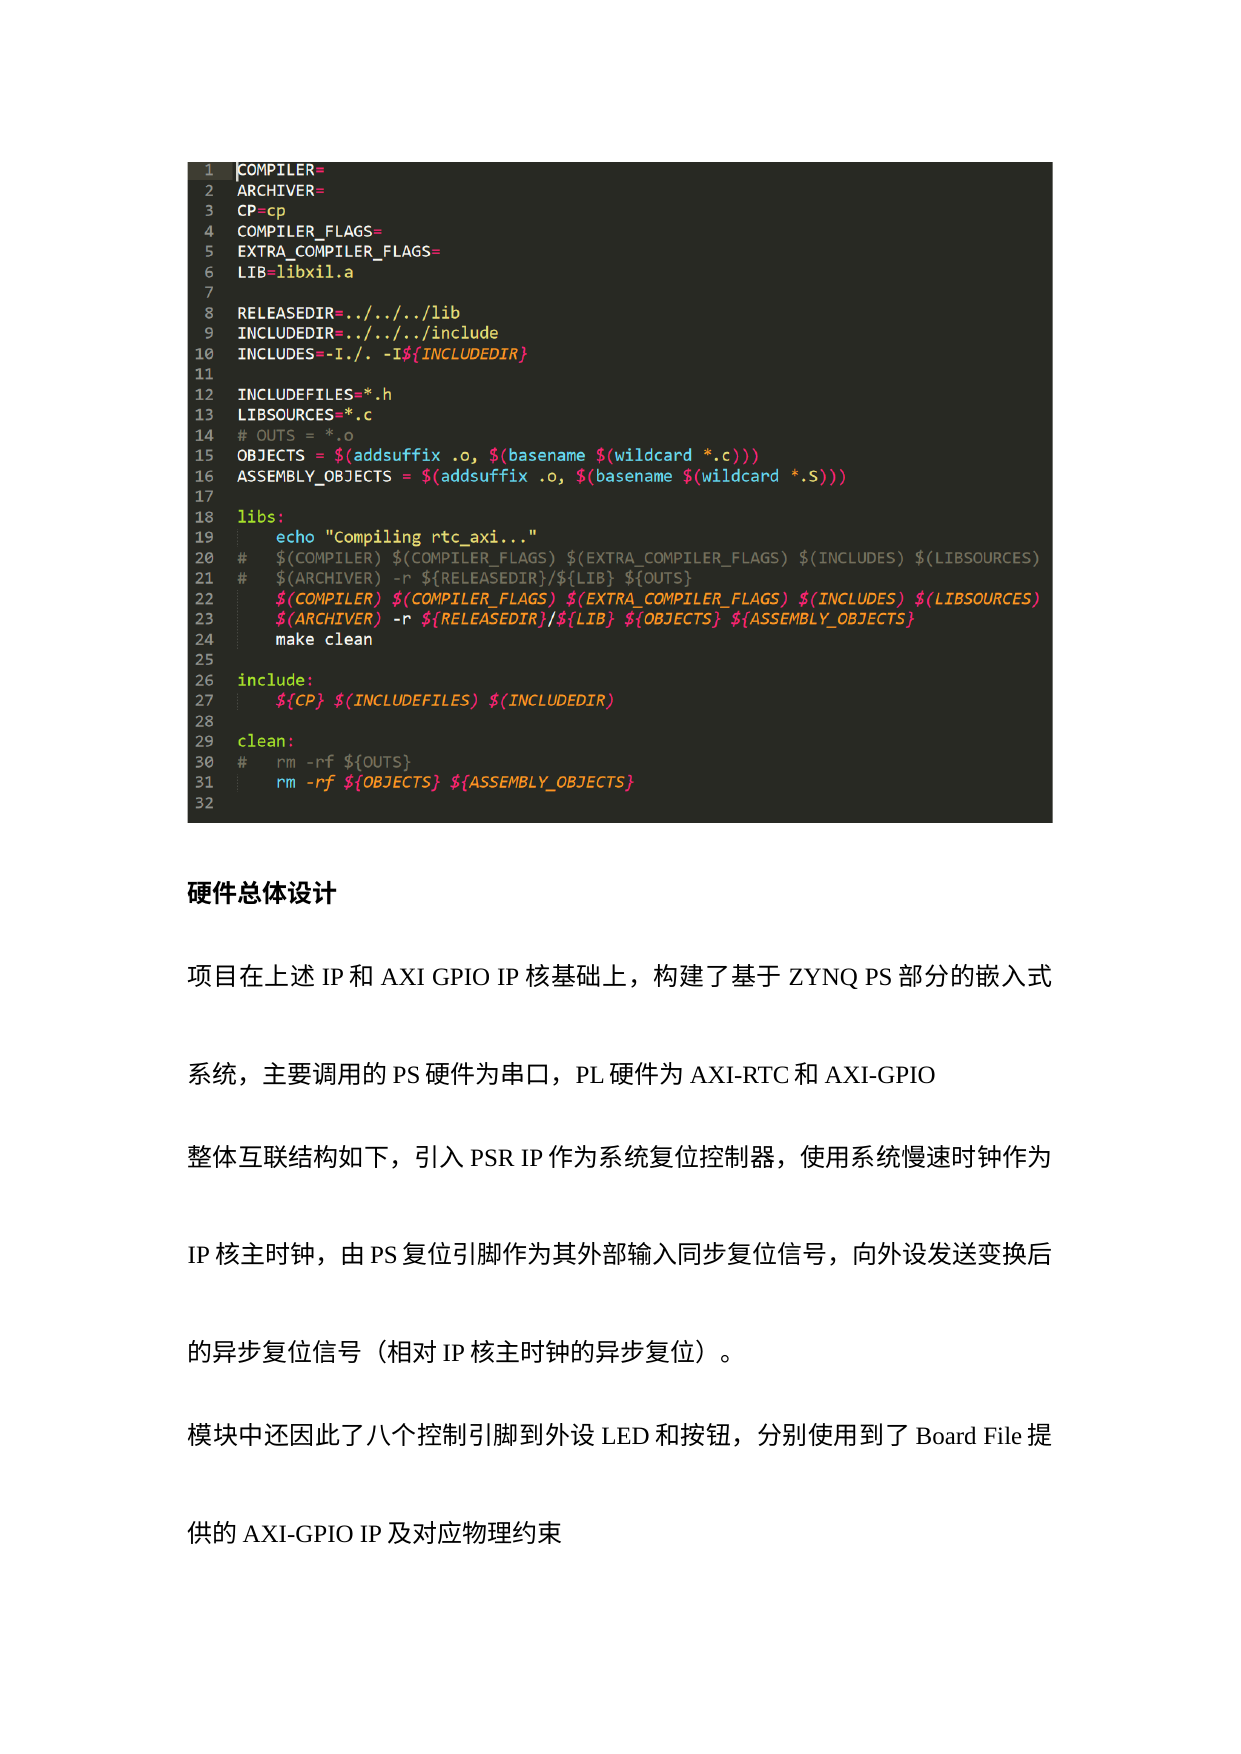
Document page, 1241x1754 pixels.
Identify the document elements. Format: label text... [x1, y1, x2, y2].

text 整体互联结构如下，引入PSR IP作为系统复位控制器，使用系统慢速时钟作为IP核主时钟，由PS复位引脚作为其外部输入同步复位信号，向外设发送变换后的异步复位信号（相对IP核主时钟的异步复位）。 [187, 1123, 1053, 1383]
text 模块中还因此了八个控制引脚到外设LED和按钮，分别使用到了Board File提供的AXI-GPIO IP及对应物理约束 [187, 1401, 1053, 1564]
text 项目在上述IP和AXI GPIO IP核基础上，构建了基于ZYNQ PS部分的嵌入式系统，主要调用的PS硬件为串口，PL硬件为AXI-RTC和AXI-GPIO [187, 942, 1053, 1105]
picture [187, 162, 1053, 823]
text 硬件总体设计 [187, 859, 1053, 924]
